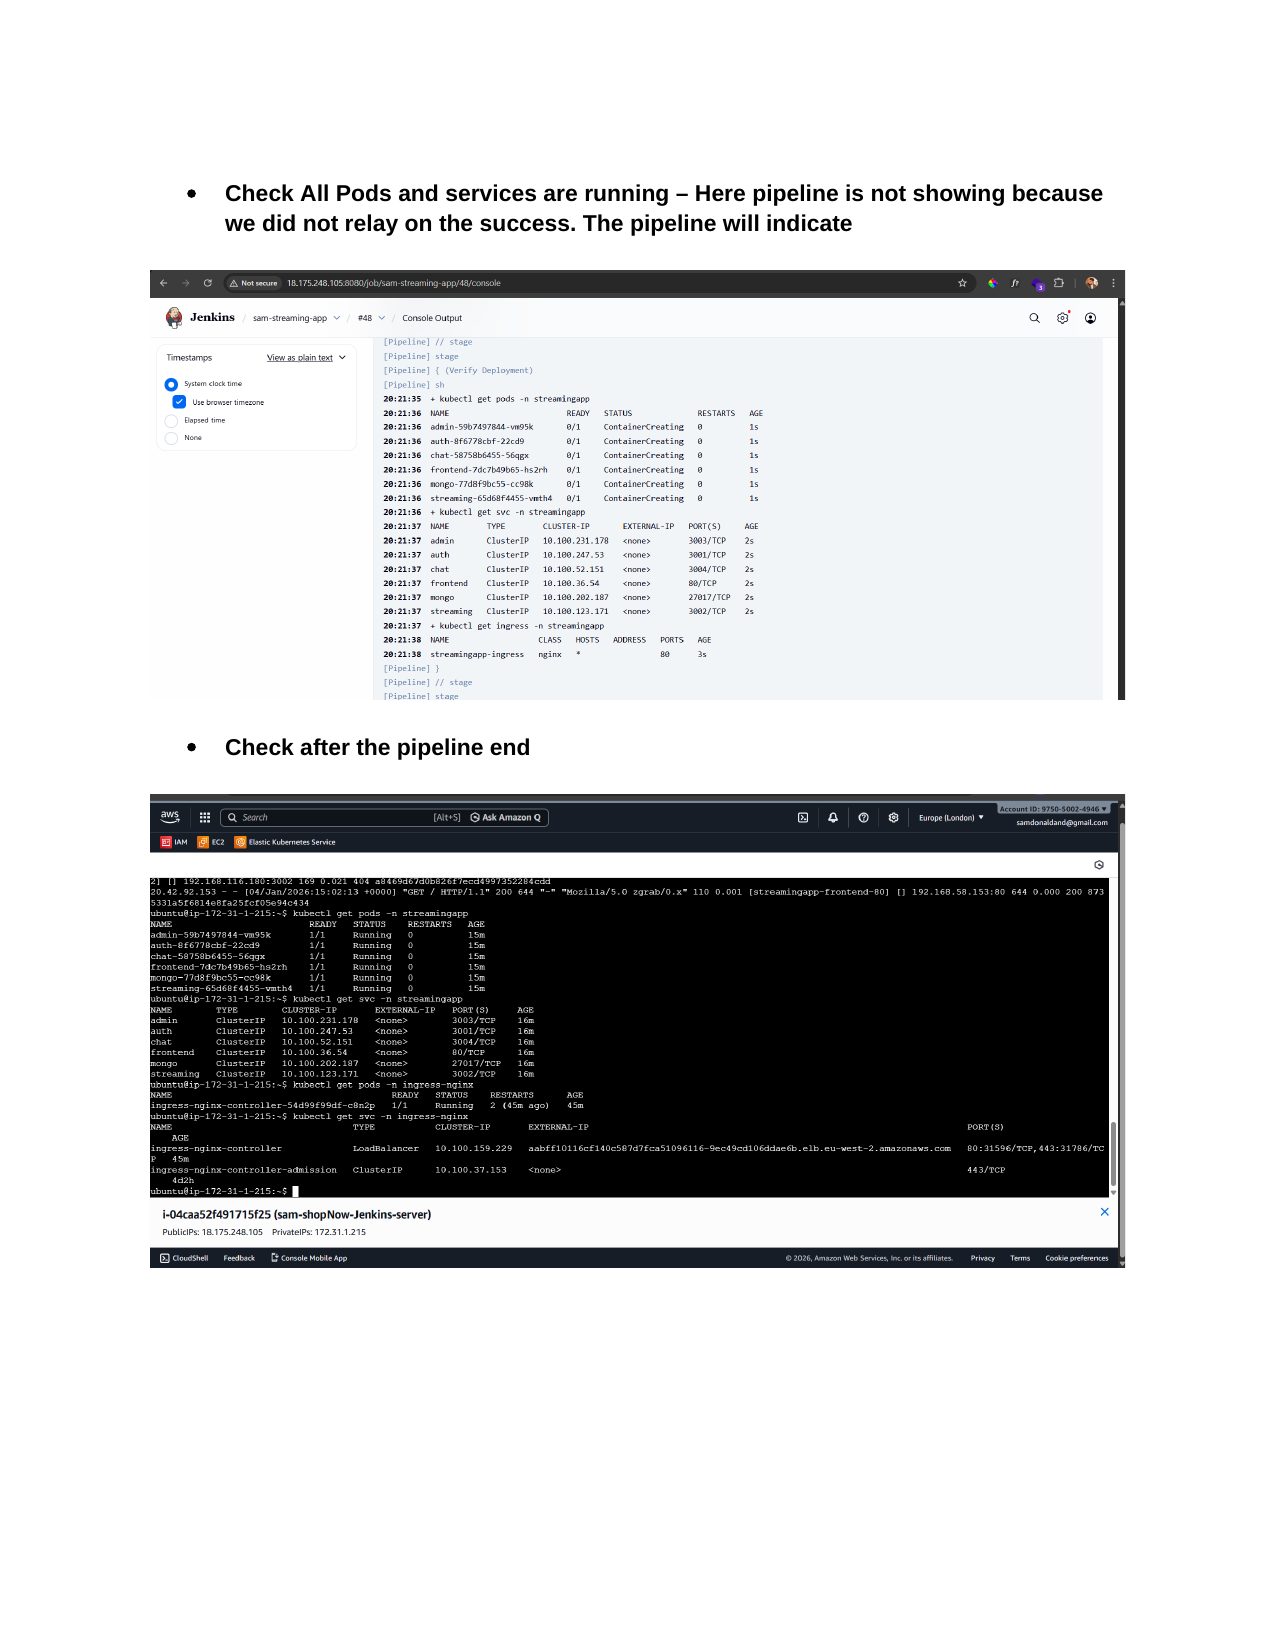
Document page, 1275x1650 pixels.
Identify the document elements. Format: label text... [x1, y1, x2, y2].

list Check All Pods and services are running – Here pipeline is not showing because we did not relay on the success. The pipeline will indicate [187, 180, 1125, 237]
picture [150, 270, 1125, 700]
list Check after the pipeline end [187, 734, 1125, 760]
picture [150, 794, 1125, 1268]
